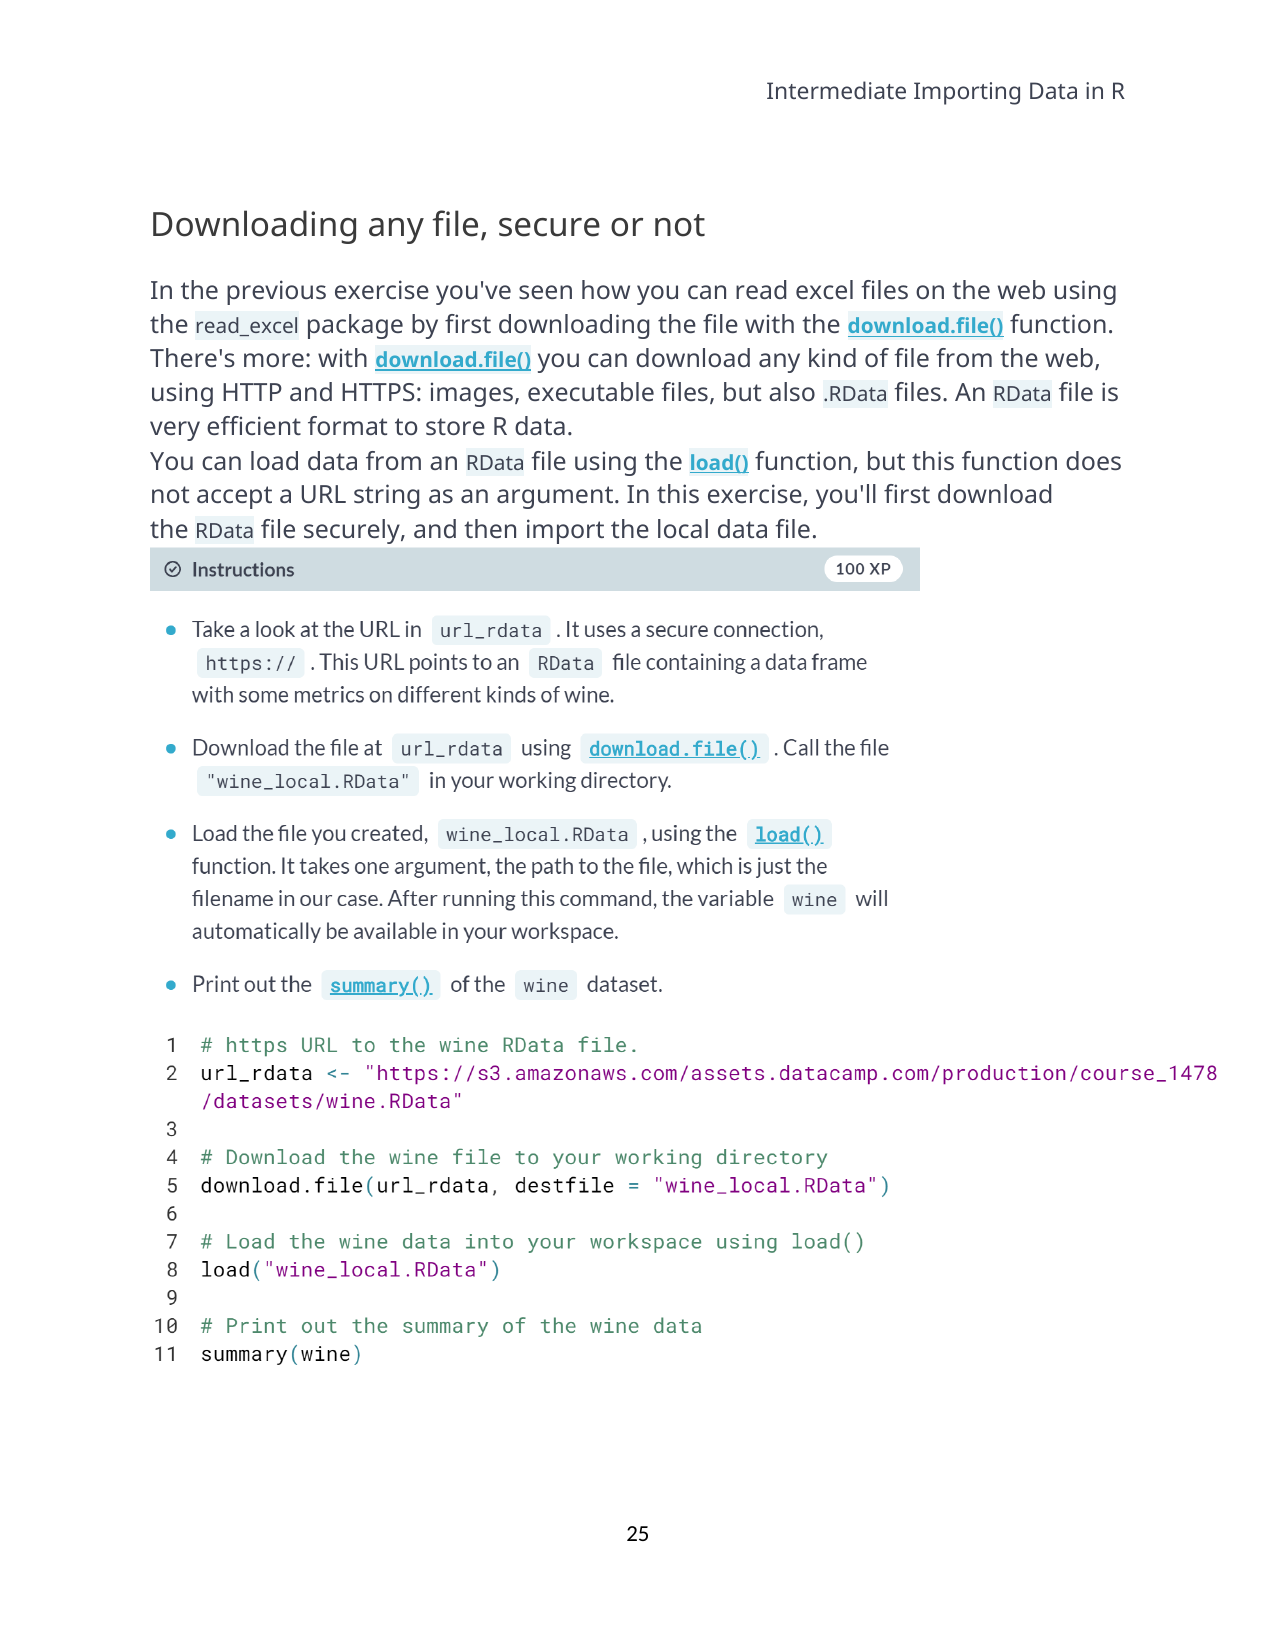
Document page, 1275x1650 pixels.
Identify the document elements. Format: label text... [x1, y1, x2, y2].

subtitle Downloading any file, secure or not [150, 200, 1125, 246]
picture [150, 545, 920, 1012]
text You can load data from an RData file using the load() function, but this function does not accept a URL string as an argument. In this exercise, you'll first download the RData file securely, and then import the local data file. [150, 443, 1125, 545]
text There's more: with download.file() you can download any kind of file from the web, using HTTP and HTTPS: images, executable files, but also .RData files. An RData file is very efficient format to store R data. [150, 341, 1125, 443]
picture [150, 1031, 1230, 1365]
text In the previous exercise you've seen how you can read excel files on the web using the read_excel package by first downloading the file with the download.file() function. [150, 273, 1125, 341]
